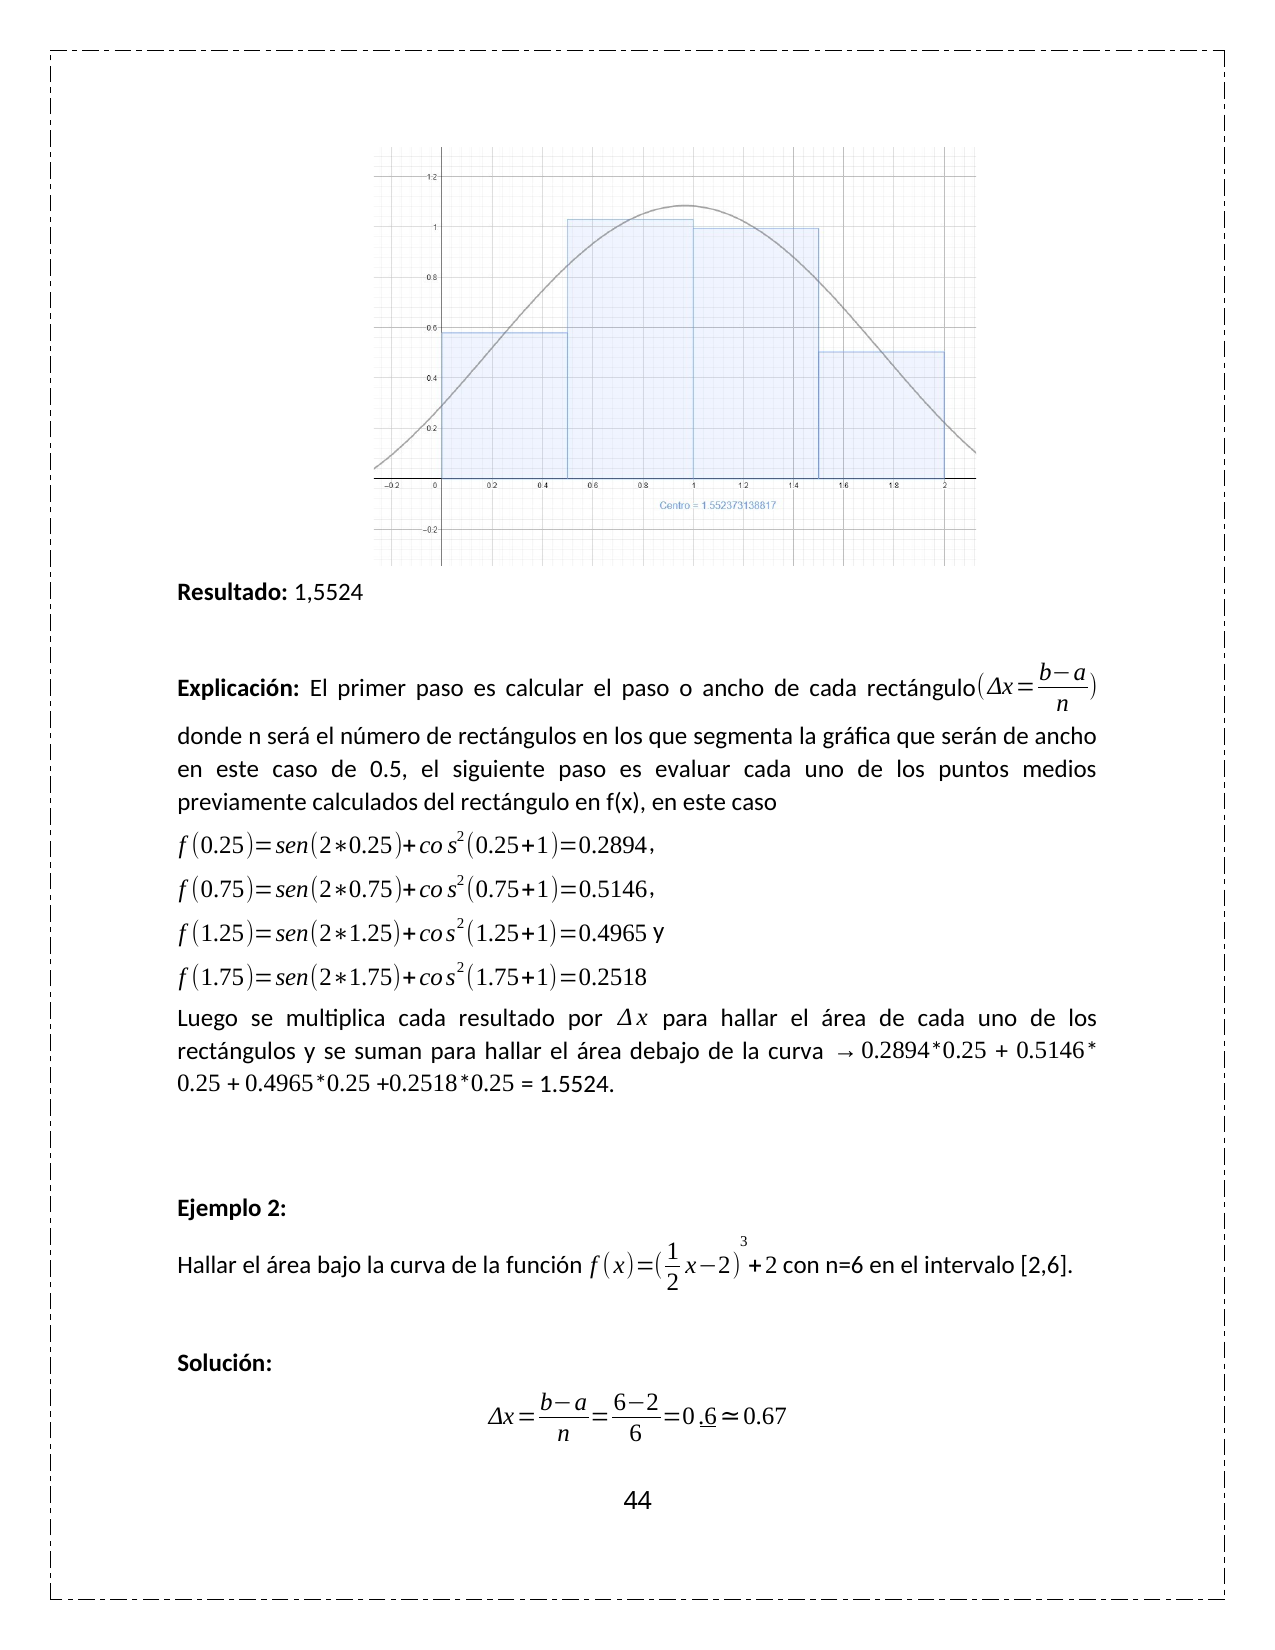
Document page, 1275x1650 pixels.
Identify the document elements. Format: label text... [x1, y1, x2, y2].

text y [177, 915, 1098, 948]
text Luego se multiplica cada resultado por para hallar el área de cada uno de los rectángulos y se suman para hallar el área debajo de la curva * + * + * +* = 1.5524. [177, 1002, 1098, 1098]
text , [177, 827, 1098, 860]
picture [373, 147, 977, 566]
text Solución: [177, 1347, 1098, 1378]
text Ejemplo 2: [177, 1192, 1098, 1222]
text Hallar el área bajo la curva de la función con n=6 en el intervalo [2,6]. [177, 1233, 1098, 1295]
text Resultado: 1,5524 [177, 576, 1098, 606]
text Explicación: El primer paso es calcular el paso o ancho de cada rectángulo donde n será el número de rectángulos en los que segmenta la gráfica que serán de ancho en este caso de 0.5, el siguiente paso es evaluar cada uno de los puntos medios previamente calculados del rectángulo en f(x), en este caso [177, 658, 1098, 816]
text , [177, 871, 1098, 904]
